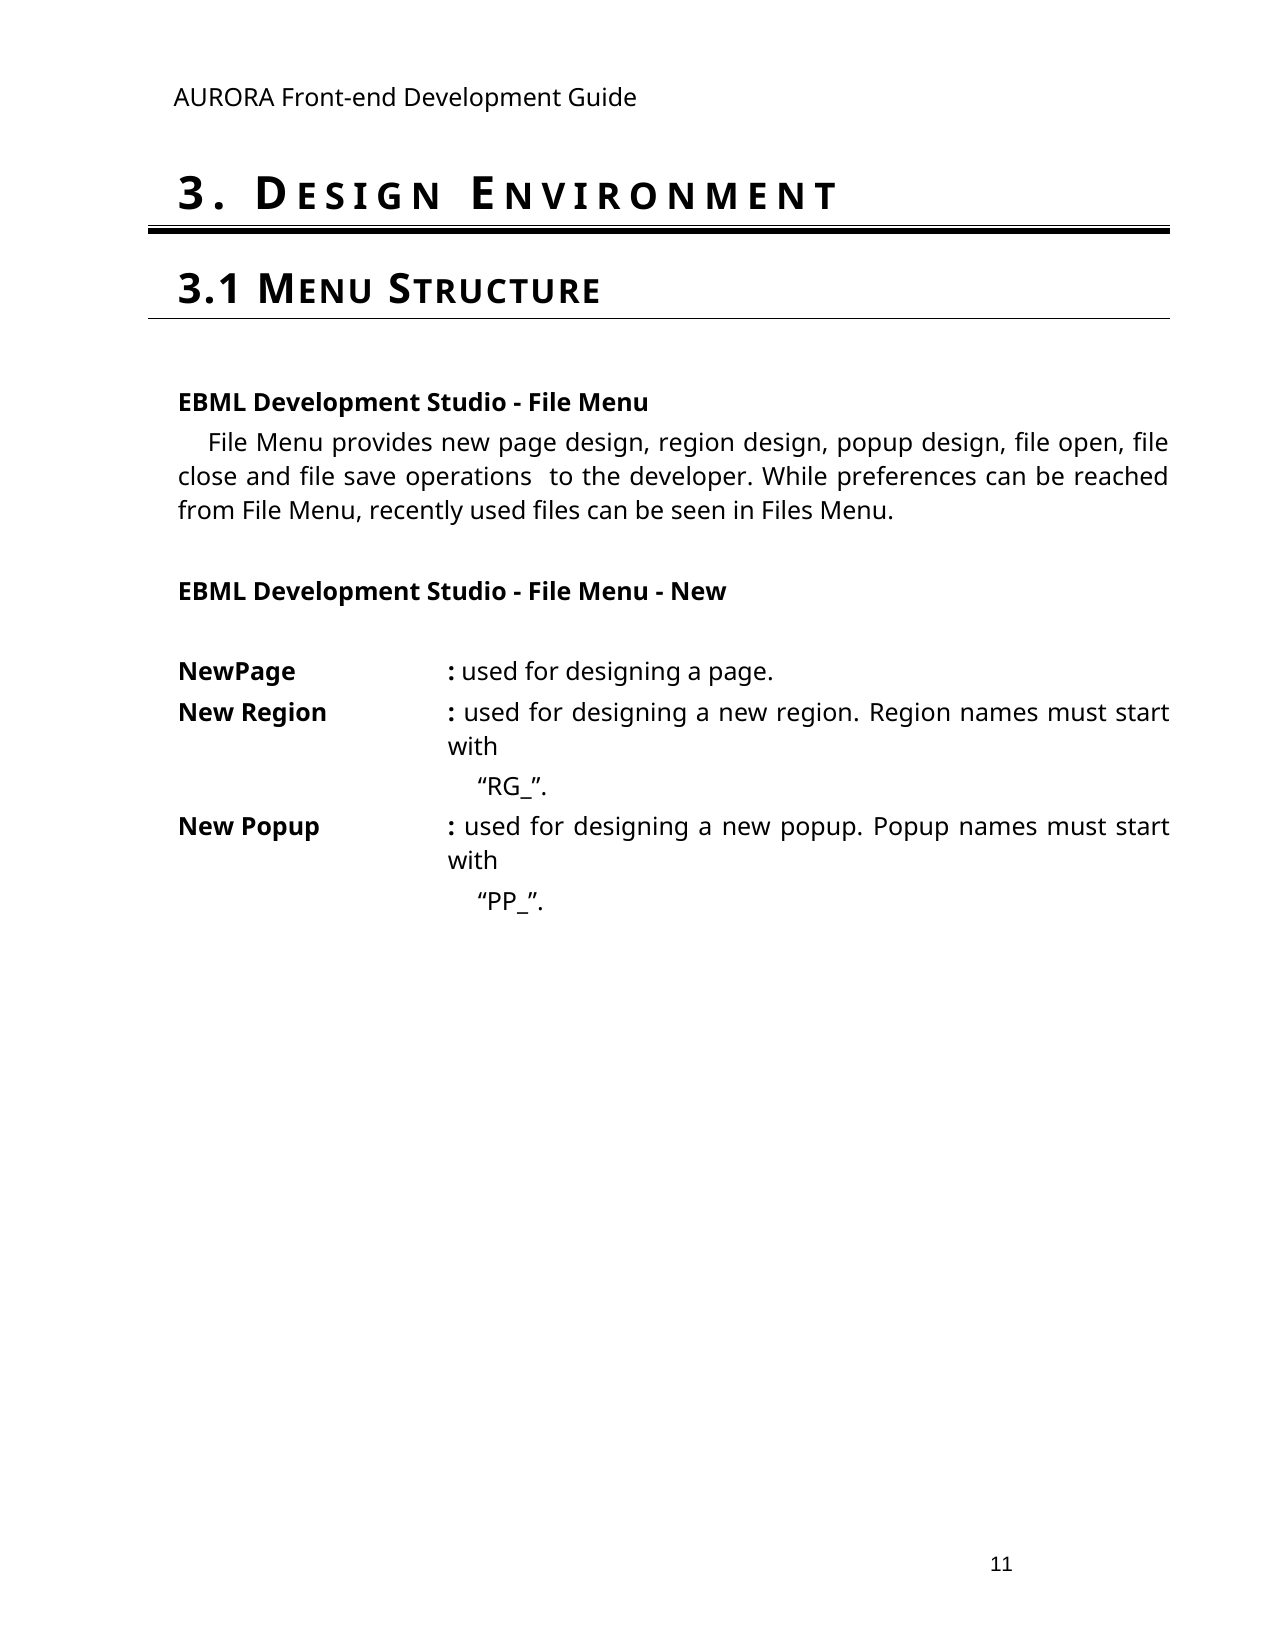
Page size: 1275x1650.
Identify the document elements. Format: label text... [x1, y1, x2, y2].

text New Popup : used for designing a new popup. Popup names must start with [178, 809, 1170, 877]
text NewPage : used for designing a page. [148, 654, 1170, 688]
subtitle 3. Design Environment [148, 160, 1170, 225]
text New Region : used for designing a new region. Region names must start with [178, 694, 1170, 762]
text EBML Development Studio - File Menu [148, 384, 1170, 418]
text “PP_”. [448, 883, 1170, 917]
text EBML Development Studio - File Menu - New [148, 573, 1170, 607]
subtitle 3.1 Menu Structure [148, 259, 1170, 318]
text File Menu provides new page design, region design, popup design, file open, file close and file save operations to the developer. While preferences can be reached from File Menu, recently used files can be seen in Files Menu. [178, 424, 1170, 527]
text “RG_”. [448, 768, 1170, 803]
